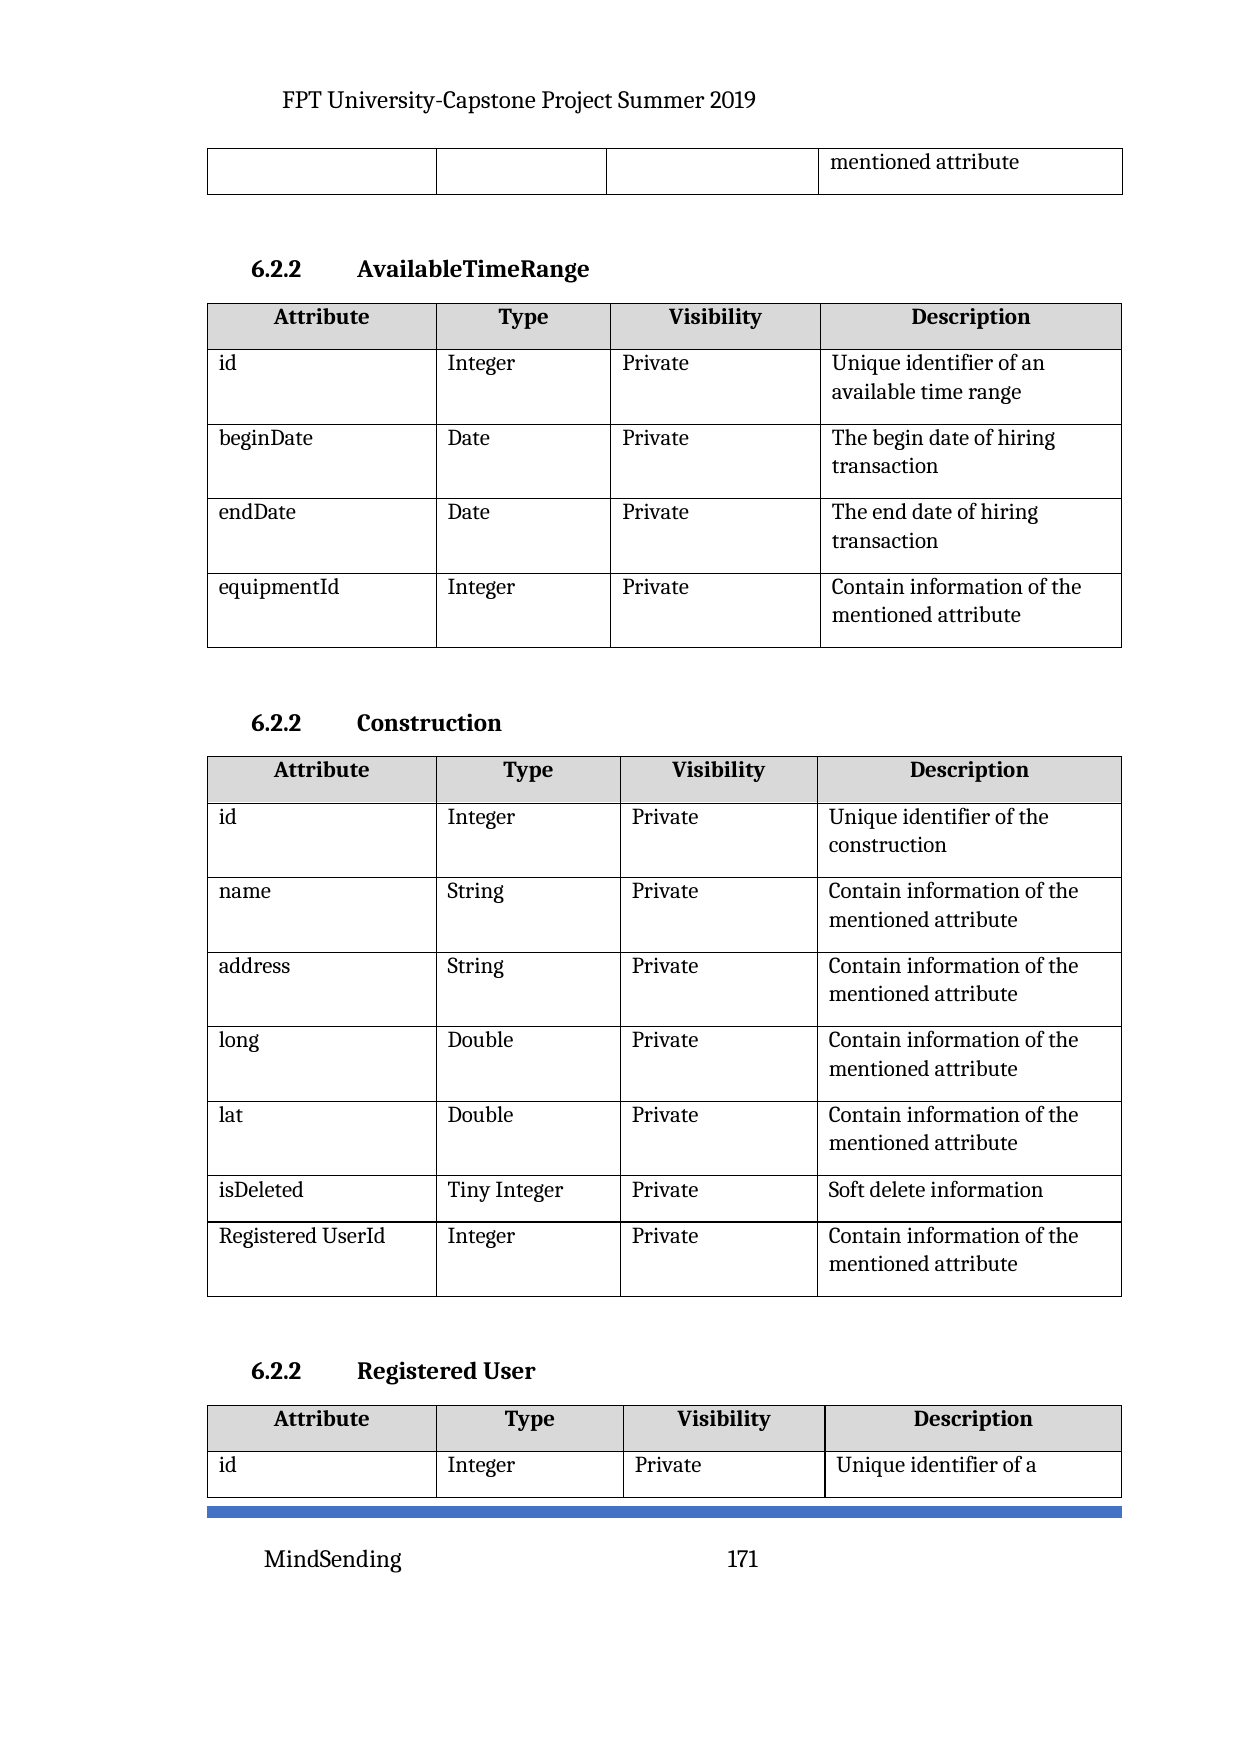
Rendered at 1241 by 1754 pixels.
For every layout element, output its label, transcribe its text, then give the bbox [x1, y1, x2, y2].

subtitle Registered User [206, 1357, 1122, 1386]
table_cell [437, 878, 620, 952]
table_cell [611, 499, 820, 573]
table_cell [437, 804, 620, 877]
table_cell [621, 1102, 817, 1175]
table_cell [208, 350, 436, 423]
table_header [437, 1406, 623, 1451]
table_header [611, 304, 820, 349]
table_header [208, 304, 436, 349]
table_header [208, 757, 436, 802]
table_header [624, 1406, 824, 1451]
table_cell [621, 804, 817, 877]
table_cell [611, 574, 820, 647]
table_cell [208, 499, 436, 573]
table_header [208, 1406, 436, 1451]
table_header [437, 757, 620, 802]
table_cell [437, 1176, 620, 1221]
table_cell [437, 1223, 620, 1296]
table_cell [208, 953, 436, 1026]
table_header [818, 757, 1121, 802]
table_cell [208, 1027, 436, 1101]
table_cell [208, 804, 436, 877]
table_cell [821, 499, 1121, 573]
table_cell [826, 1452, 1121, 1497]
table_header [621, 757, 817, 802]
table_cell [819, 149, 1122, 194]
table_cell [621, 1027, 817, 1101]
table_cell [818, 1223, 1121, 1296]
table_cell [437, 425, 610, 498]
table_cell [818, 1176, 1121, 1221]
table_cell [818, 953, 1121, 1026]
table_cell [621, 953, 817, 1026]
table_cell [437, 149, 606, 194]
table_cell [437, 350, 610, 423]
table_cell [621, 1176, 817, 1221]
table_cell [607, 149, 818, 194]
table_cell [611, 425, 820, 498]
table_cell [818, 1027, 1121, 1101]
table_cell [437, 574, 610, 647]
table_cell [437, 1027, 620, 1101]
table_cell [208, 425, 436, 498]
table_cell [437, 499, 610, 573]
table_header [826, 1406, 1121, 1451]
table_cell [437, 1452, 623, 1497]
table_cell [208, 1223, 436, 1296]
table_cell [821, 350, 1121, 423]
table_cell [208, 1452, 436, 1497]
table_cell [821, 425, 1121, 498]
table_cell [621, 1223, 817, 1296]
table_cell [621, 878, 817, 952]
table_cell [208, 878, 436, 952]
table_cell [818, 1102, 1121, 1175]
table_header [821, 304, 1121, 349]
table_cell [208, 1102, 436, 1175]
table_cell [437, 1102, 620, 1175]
subtitle AvailableTimeRange [206, 255, 1122, 284]
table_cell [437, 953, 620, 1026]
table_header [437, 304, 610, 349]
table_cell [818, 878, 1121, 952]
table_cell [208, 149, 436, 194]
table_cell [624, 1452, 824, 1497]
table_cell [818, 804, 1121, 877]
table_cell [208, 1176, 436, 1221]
subtitle Construction [206, 708, 1122, 737]
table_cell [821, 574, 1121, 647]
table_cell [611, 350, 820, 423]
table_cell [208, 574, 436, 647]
